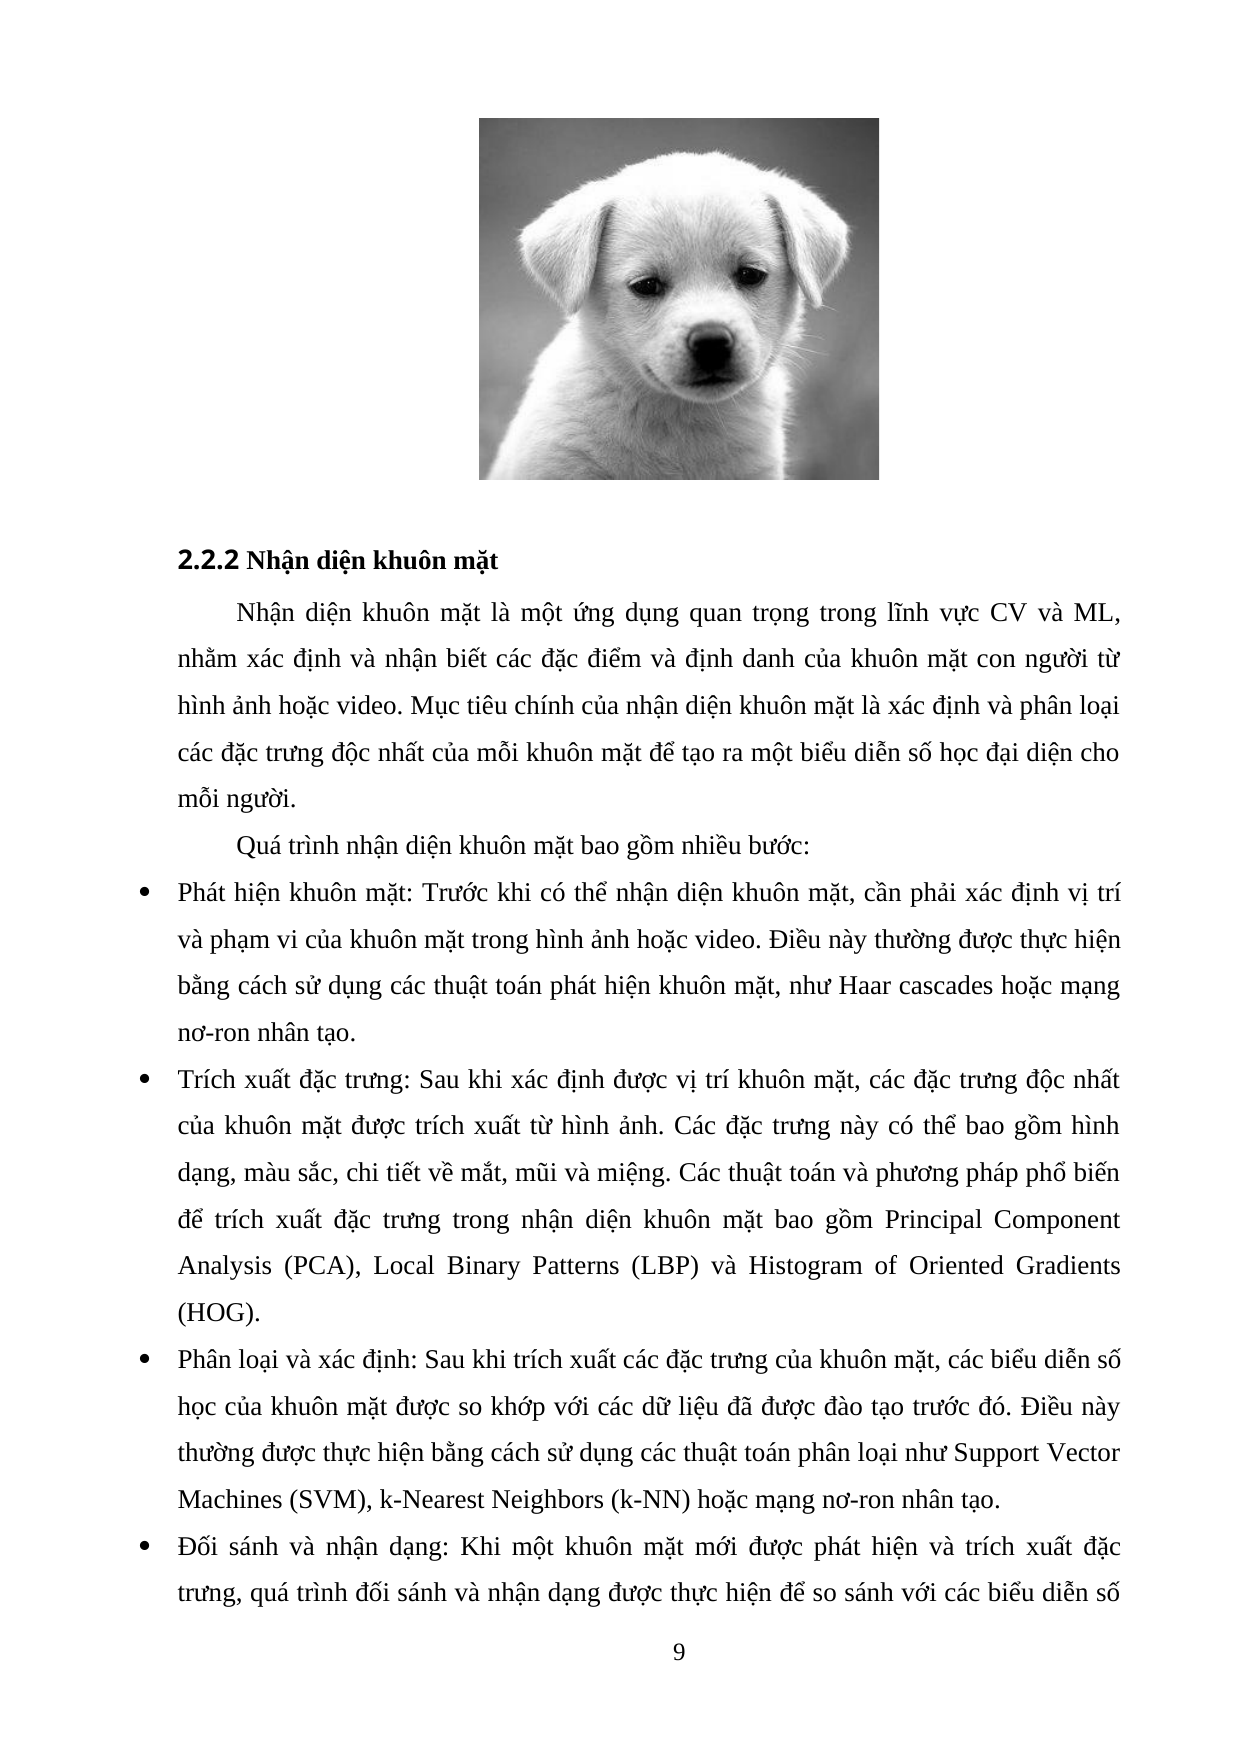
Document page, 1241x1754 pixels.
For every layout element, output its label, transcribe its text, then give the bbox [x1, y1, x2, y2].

list Phân loại và xác định: Sau khi trích xuất các đặc trưng của khuôn mặt, các biểu diễn số học của khuôn mặt được so khớp với các dữ liệu đã được đào tạo trước đó. Điều này thường được thực hiện bằng cách sử dụng các thuật toán phân loại như Support Vector Machines (SVM), k-Nearest Neighbors (k-NN) hoặc mạng nơ-ron nhân tạo. [140, 1343, 1122, 1514]
picture [479, 118, 880, 480]
list Trích xuất đặc trưng: Sau khi xác định được vị trí khuôn mặt, các đặc trưng độc nhất của khuôn mặt được trích xuất từ hình ảnh. Các đặc trưng này có thể bao gồm hình dạng, màu sắc, chi tiết về mắt, mũi và miệng. Các thuật toán và phương pháp phổ biến để trích xuất đặc trưng trong nhận diện khuôn mặt bao gồm Principal Component Analysis (PCA), Local Binary Patterns (LBP) và Histogram of Oriented Gradients (HOG). [140, 1063, 1122, 1327]
text Nhận diện khuôn mặt là một ứng dụng quan trọng trong lĩnh vực CV và ML, nhằm xác định và nhận biết các đặc điểm và định danh của khuôn mặt con người từ hình ảnh hoặc video. Mục tiêu chính của nhận diện khuôn mặt là xác định và phân loại các đặc trưng độc nhất của mỗi khuôn mặt để tạo ra một biểu diễn số học đại diện cho mỗi người. [177, 596, 1122, 814]
list Phát hiện khuôn mặt: Trước khi có thể nhận diện khuôn mặt, cần phải xác định vị trí và phạm vi của khuôn mặt trong hình ảnh hoặc video. Điều này thường được thực hiện bằng cách sử dụng các thuật toán phát hiện khuôn mặt, như Haar cascades hoặc mạng nơ-ron nhân tạo. [140, 876, 1122, 1047]
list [140, 1529, 1122, 1607]
subtitle Nhận diện khuôn mặt [177, 541, 1122, 577]
text Quá trình nhận diện khuôn mặt bao gồm nhiều bước: [177, 829, 1122, 860]
